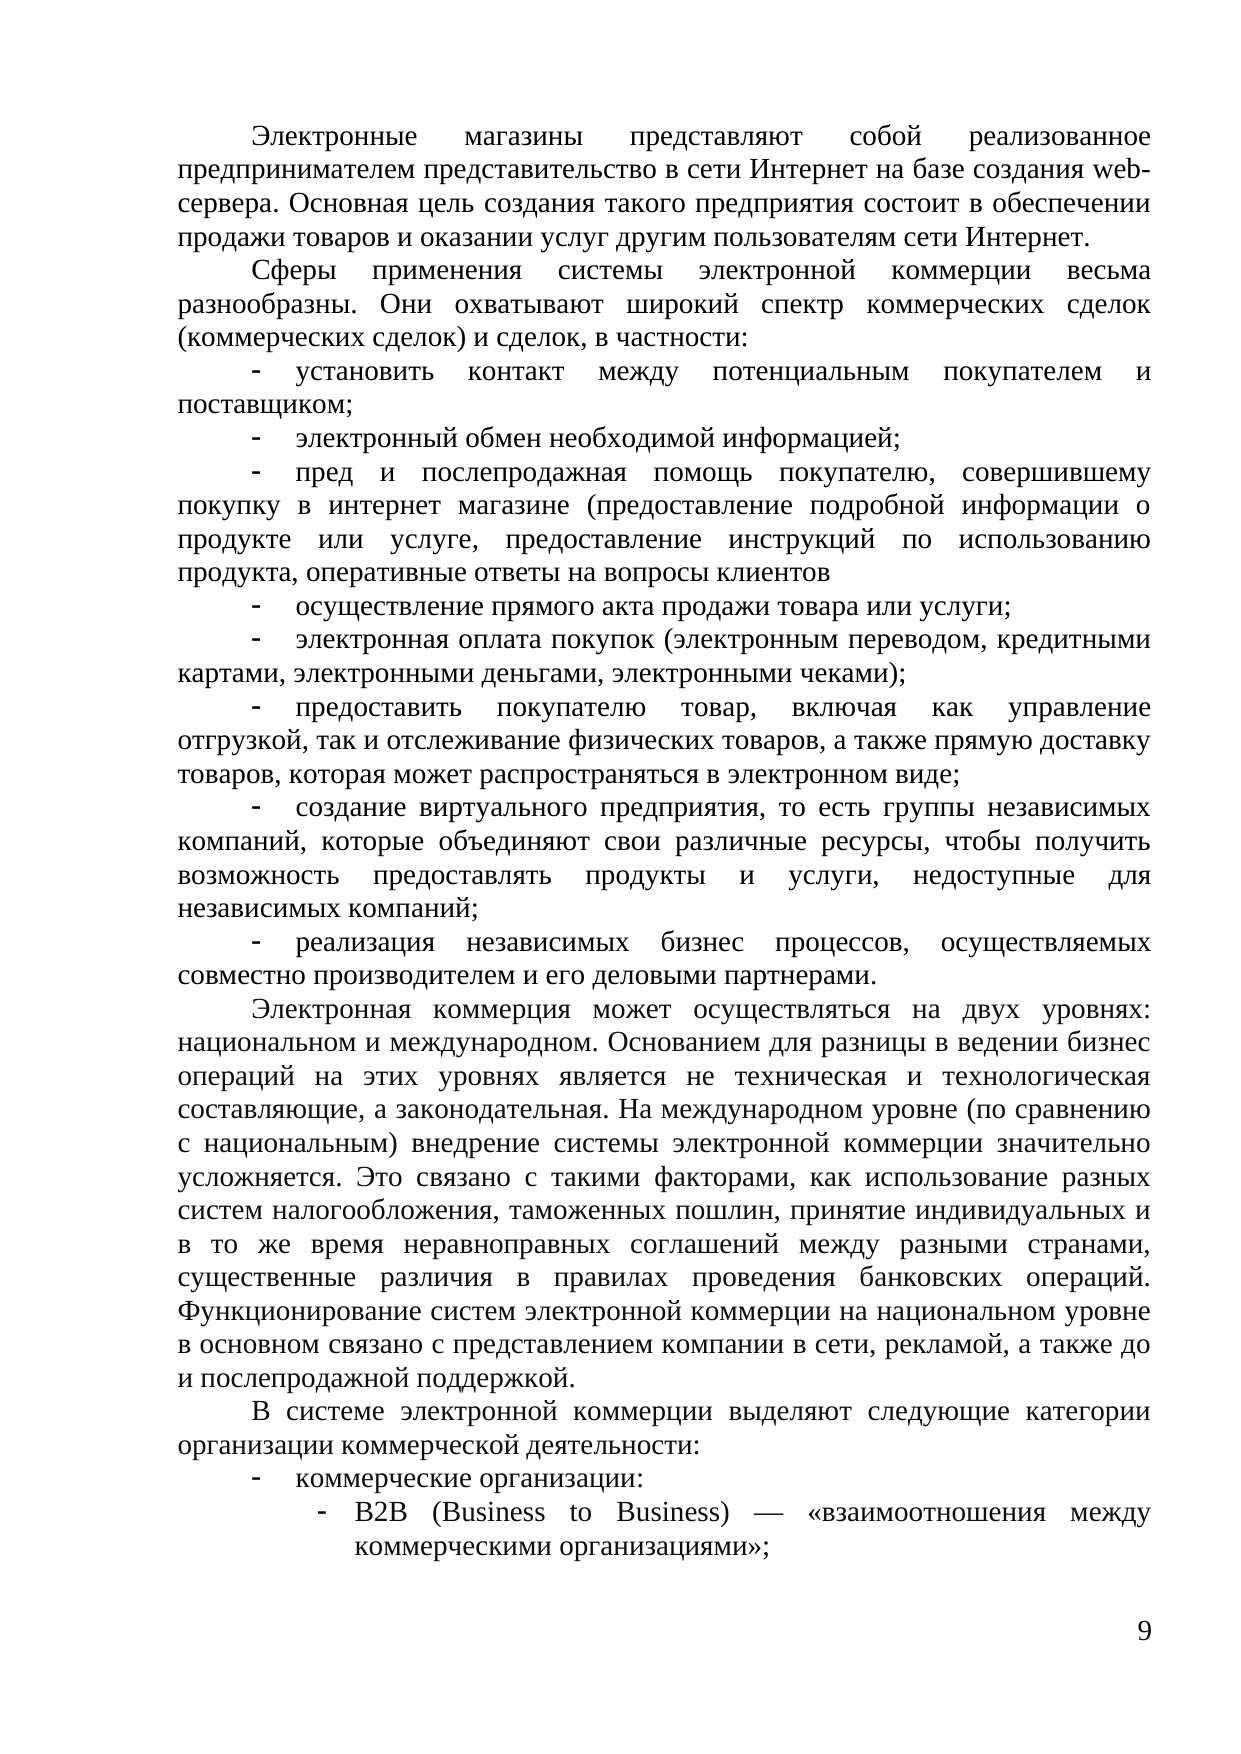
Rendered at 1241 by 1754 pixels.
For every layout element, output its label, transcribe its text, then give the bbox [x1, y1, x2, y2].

list создание виртуального предприятия, то есть группы независимых компаний, которые объединяют свои различные ресурсы, чтобы получить возможность предоставлять продукты и услуги, недоступные для независимых компаний; [177, 789, 1152, 924]
text Электронные магазины представляют собой реализованное предпринимателем представительство в сети Интернет на базе создания web-сервера. Основная цель создания такого предприятия состоит в обеспечении продажи товаров и оказании услуг другим пользователям сети Интернет. [177, 118, 1152, 252]
list предоставить покупателю товар, включая как управление отгрузкой, так и отслеживание физических товаров, а также прямую доставку товаров, которая может распространяться в электронном виде; [177, 689, 1152, 789]
list реализация независимых бизнес процессов, осуществляемых совместно производителем и его деловыми партнерами. [177, 924, 1152, 991]
list осуществление прямого акта продажи товара или услуги; [177, 588, 1152, 622]
list коммерческие организации: [177, 1461, 1152, 1494]
text Сферы применения системы электронной коммерции весьма разнообразны. Они охватывают широкий спектр коммерческих сделок (коммерческих сделок) и сделок, в частности: [177, 252, 1152, 353]
list электронный обмен необходимой информацией; [177, 420, 1152, 454]
list электронная оплата покупок (электронным переводом, кредитными картами, электронными деньгами, электронными чеками); [177, 622, 1152, 689]
list пред и послепродажная помощь покупателю, совершившему покупку в интернет магазине (предоставление подробной информации о продукте или услуге, предоставление инструкций по использованию продукта, оперативные ответы на вопросы клиентов [177, 454, 1152, 588]
text Электронная коммерция может осуществляться на двух уровнях: национальном и международном. Основанием для разницы в ведении бизнес операций на этих уровнях является не техническая и технологическая составляющие, а законодательная. На международном уровне (по сравнению с национальным) внедрение системы электронной коммерции значительно усложняется. Это связано с такими факторами, как использование разных систем налогообложения, таможенных пошлин, принятие индивидуальных и в то же время неравноправных соглашений между разными странами, существенные различия в правилах проведения банковских операций. Функционирование систем электронной коммерции на национальном уровне в основном связано с представлением компании в сети, рекламой, а также до и послепродажной поддержкой. [177, 991, 1152, 1393]
text В системе электронной коммерции выделяют следующие категории организации коммерческой деятельности: [177, 1393, 1152, 1461]
list B2B (Business to Business) — «взаимоотношения между коммерческими организациями»; [317, 1494, 1152, 1561]
list установить контакт между потенциальным покупателем и поставщиком; [177, 353, 1152, 420]
